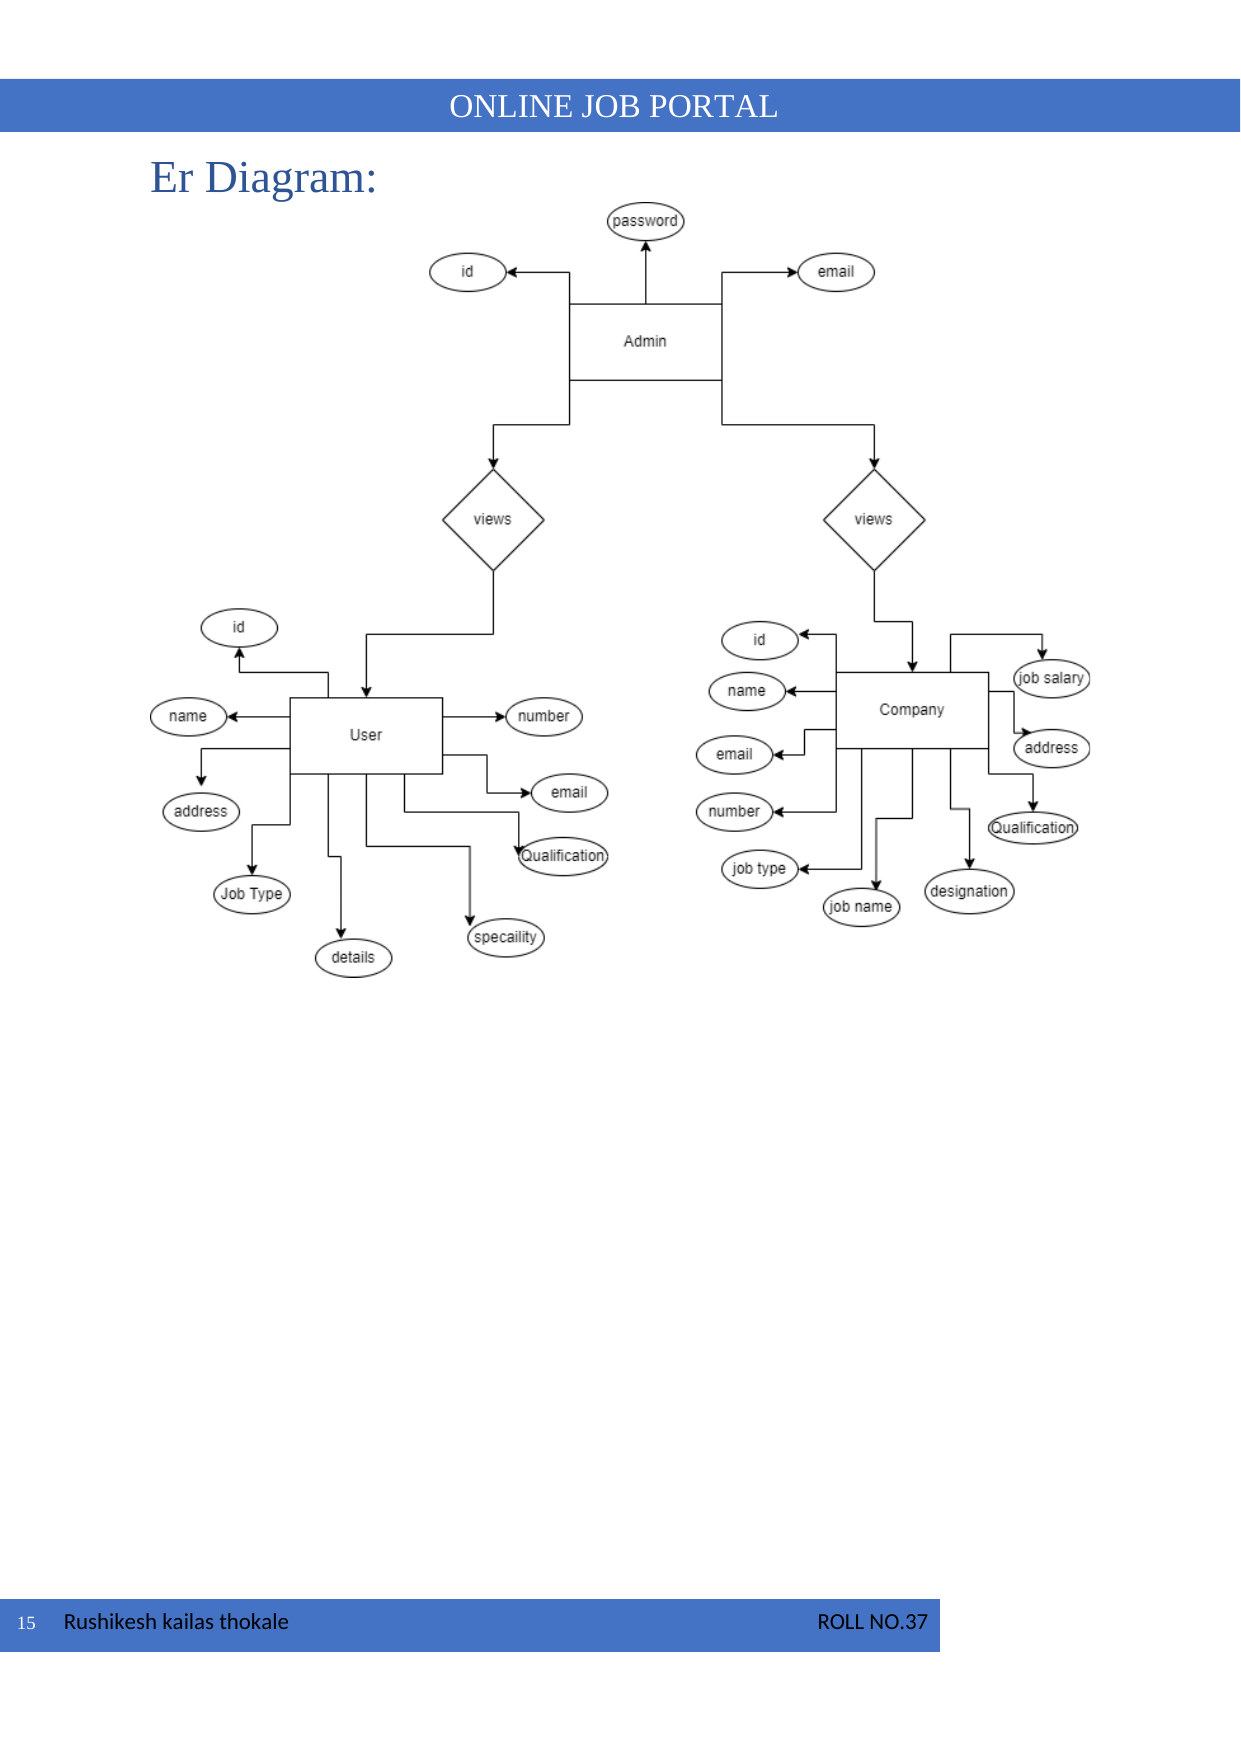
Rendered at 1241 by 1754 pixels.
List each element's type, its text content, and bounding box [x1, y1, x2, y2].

picture [150, 202, 1091, 978]
subtitle Er Diagram: [150, 150, 1090, 202]
